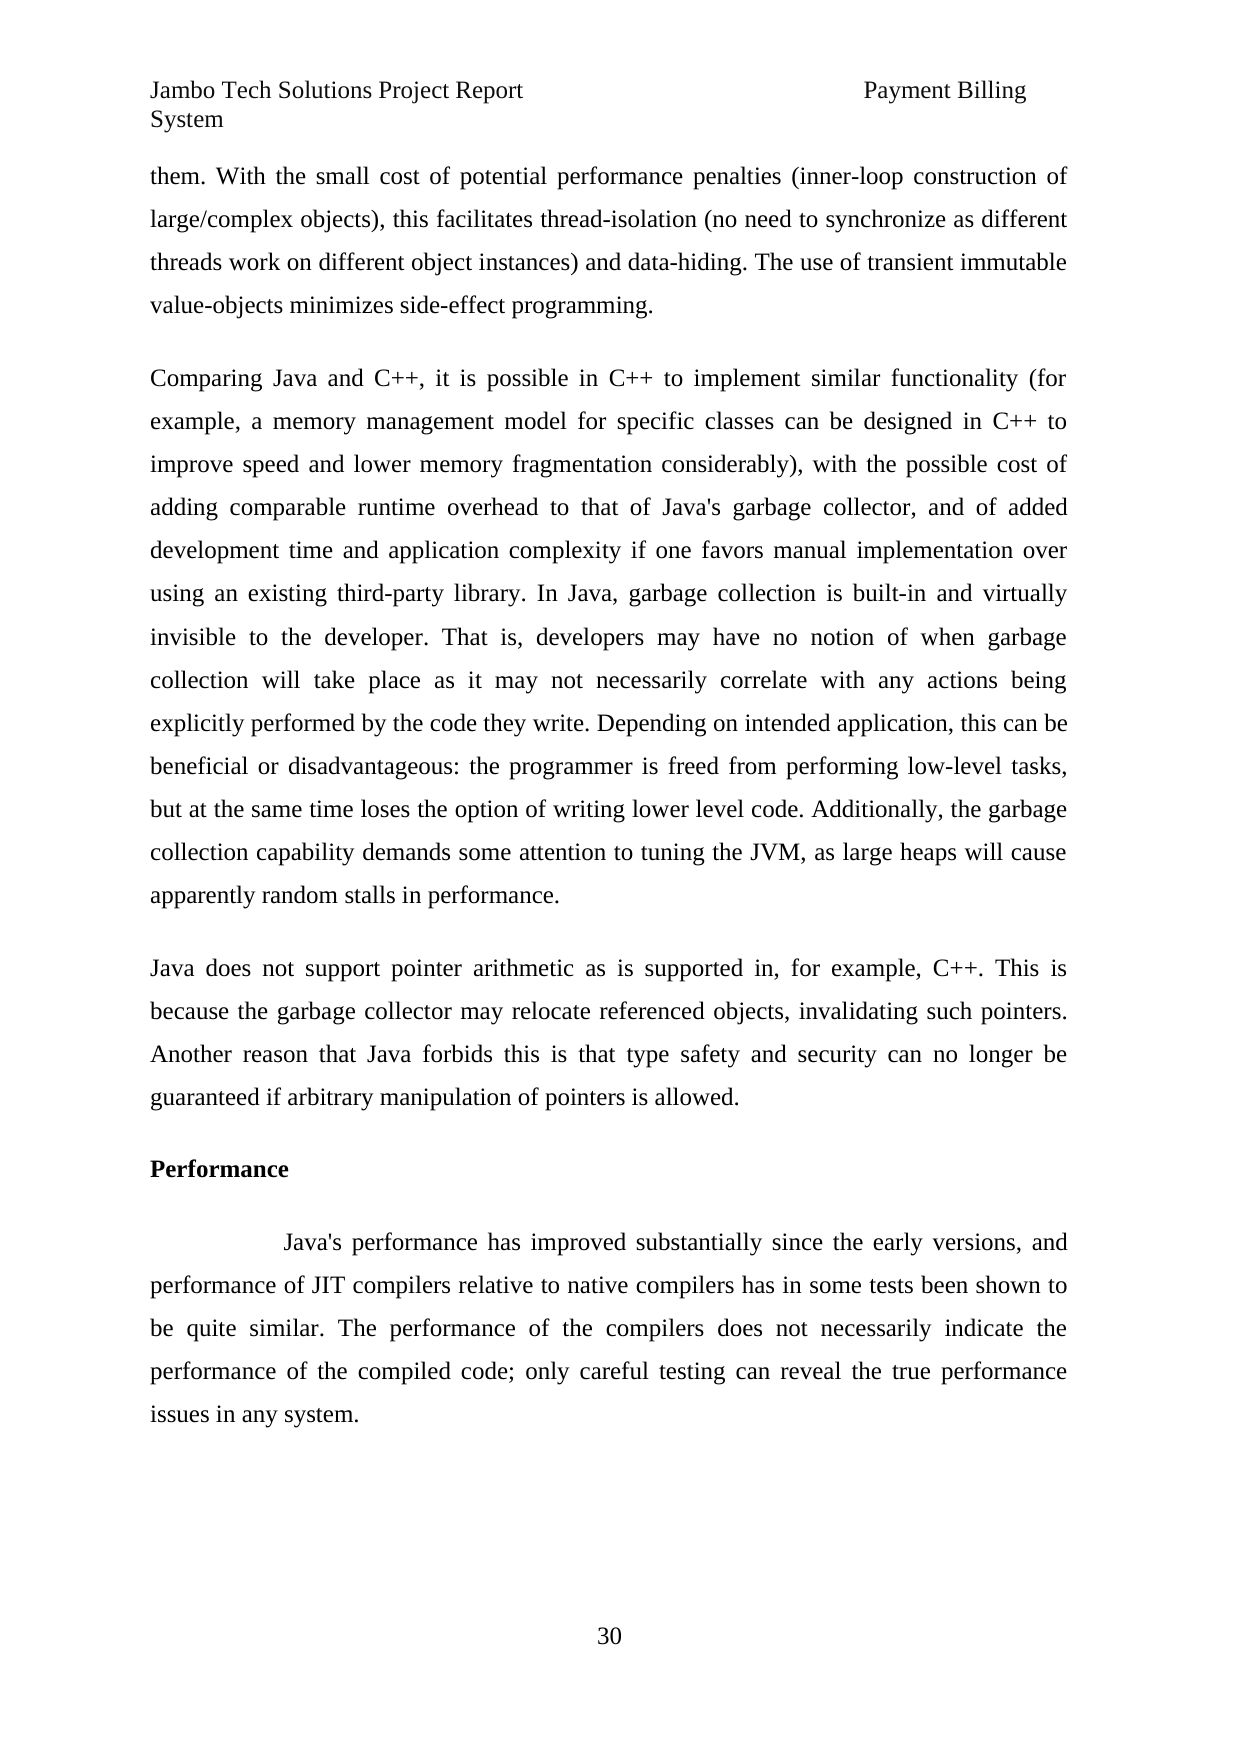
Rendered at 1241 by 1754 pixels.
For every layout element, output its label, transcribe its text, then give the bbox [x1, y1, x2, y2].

text Comparing Java and C++, it is possible in C++ to implement similar functionality (for example, a memory management model for specific classes can be designed in C++ to improve speed and lower memory fragmentation considerably), with the possible cost of adding comparable runtime overhead to that of Java's garbage collector, and of added development time and application complexity if one favors manual implementation over using an existing third-party library. In Java, garbage collection is built-in and virtually invisible to the developer. That is, developers may have no notion of when garbage collection will take place as it may not necessarily correlate with any actions being explicitly performed by the code they write. Depending on intended application, this can be beneficial or disadvantageous: the programmer is freed from performing low-level tasks, but at the same time loses the option of writing lower level code. Additionally, the garbage collection capability demands some attention to tuning the JVM, as large heaps will cause apparently random stalls in performance. [150, 363, 1068, 909]
text Java does not support pointer arithmetic as is supported in, for example, C++. This is because the garbage collector may relocate referenced objects, invalidating such pointers. Another reason that Java forbids this is that type safety and security can no longer be guaranteed if arbitrary manipulation of pointers is allowed. [150, 953, 1068, 1111]
text Performance [150, 1154, 1068, 1183]
text Java's performance has improved substantially since the early versions, and performance of JIT compilers relative to native compilers has in some tests been shown to be quite similar. The performance of the compilers does not necessarily indicate the performance of the compiled code; only careful testing can reveal the true performance issues in any system. [150, 1227, 1068, 1428]
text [150, 161, 1068, 319]
